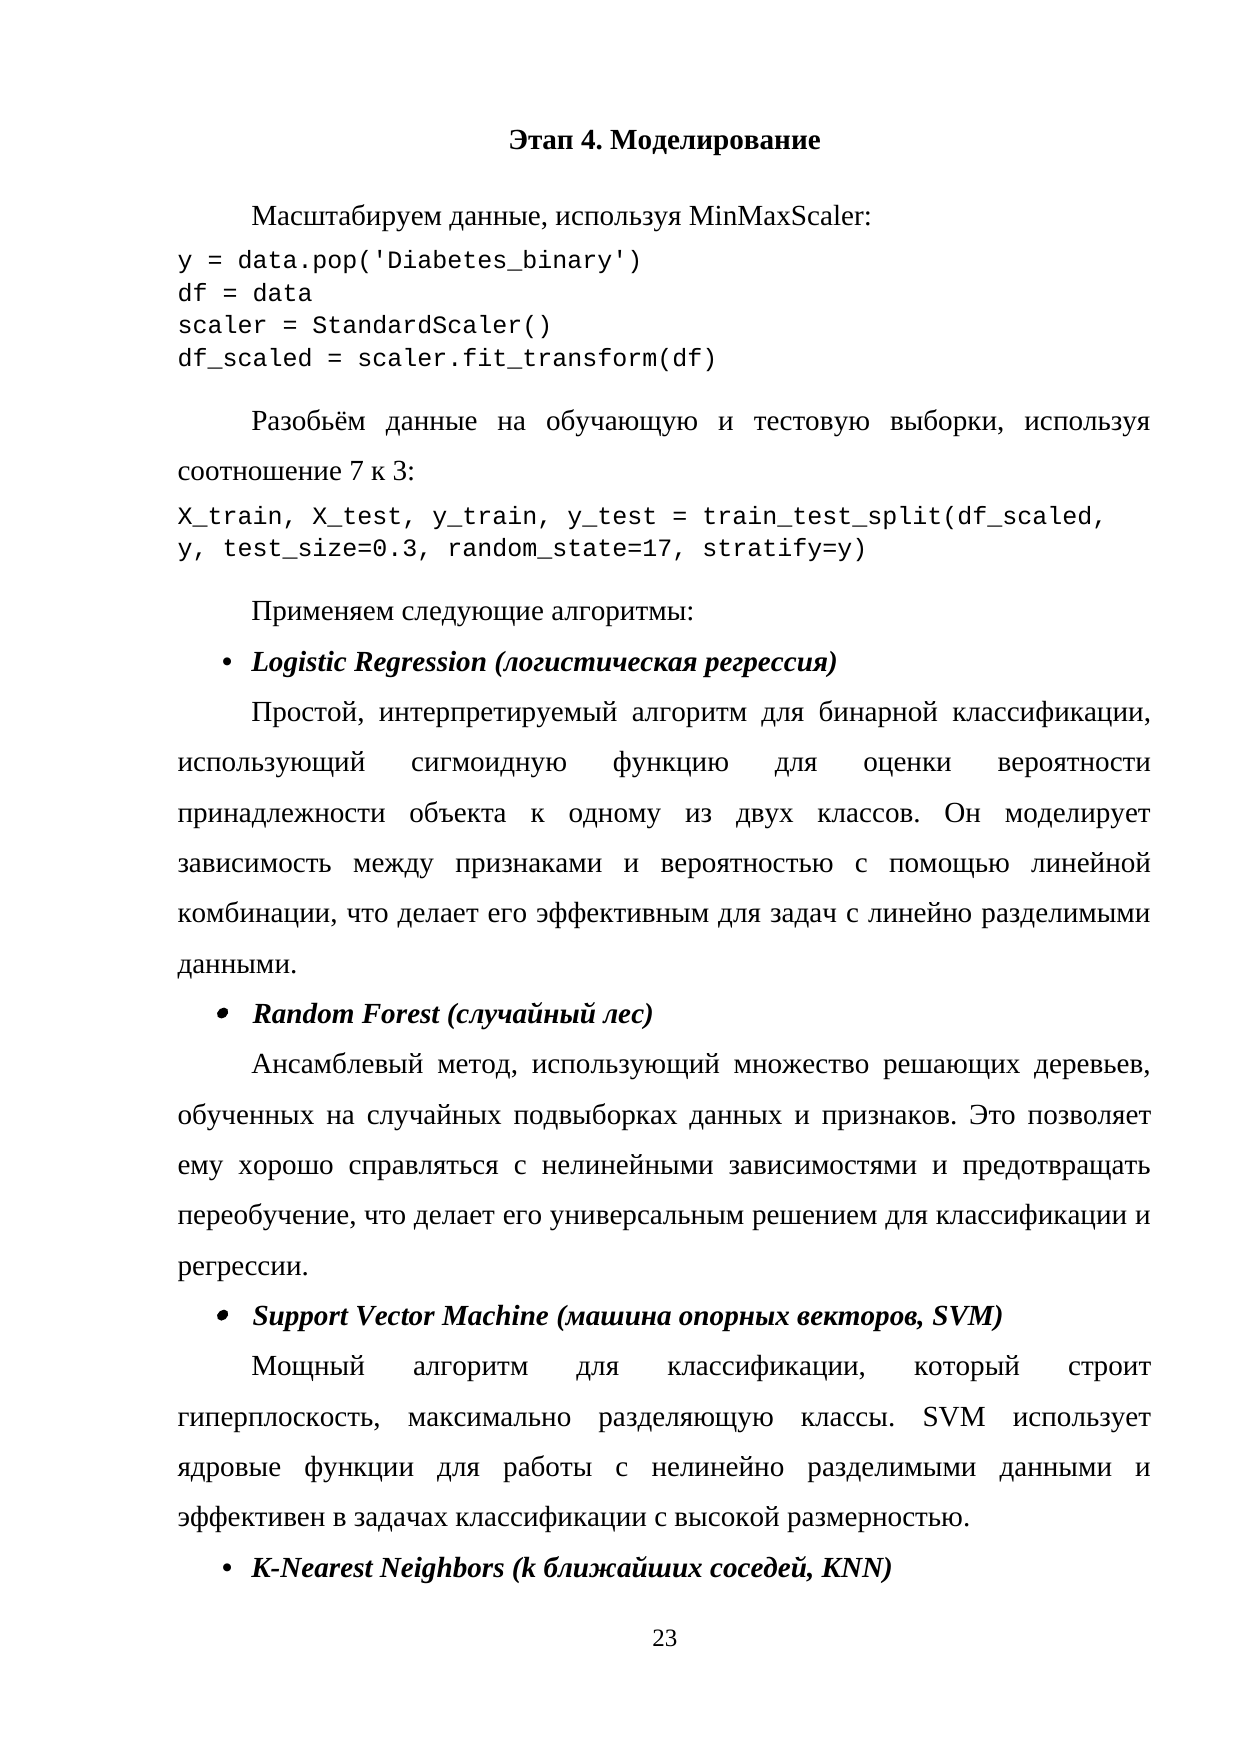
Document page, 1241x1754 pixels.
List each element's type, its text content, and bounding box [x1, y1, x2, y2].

text Масштабируем данные, используя MinMaxScaler: [177, 198, 1152, 231]
text scaler = StandardScaler() [177, 313, 1152, 341]
list K-Nearest Neighbors (k ближайших соседей, KNN) [222, 1550, 1152, 1583]
text X_train, X_test, y_train, y_test = train_test_split(df_scaled, y, test_size=0.3, random_state=17, stratify=y) [177, 503, 1152, 564]
text Простой, интерпретируемый алгоритм для бинарной классификации, использующий сигмоидную функцию для оценки вероятности принадлежности объекта к одному из двух классов. Он моделирует зависимость между признаками и вероятностью с помощью линейной комбинации, что делает его эффективным для задач с линейно разделимыми данными. [177, 694, 1152, 979]
text df_scaled = scaler.fit_transform(df) [177, 345, 1152, 374]
text Этап 4. Моделирование [177, 122, 1152, 156]
text y = data.pop('Diabetes_binary') [177, 248, 1152, 276]
text Мощный алгоритм для классификации, который строит гиперплоскость, максимально разделяющую классы. SVM использует ядровые функции для работы с нелинейно разделимыми данными и эффективен в задачах классификации с высокой размерностью. [177, 1348, 1152, 1533]
list Support Vector Machine (машина опорных векторов, SVM) [215, 1298, 1152, 1332]
text Применяем следующие алгоритмы: [177, 593, 1152, 627]
text Разобьём данные на обучающую и тестовую выборки, используя соотношение 7 к 3: [177, 403, 1152, 487]
list Random Forest (случайный лес) [215, 996, 1152, 1030]
text df = data [177, 280, 1152, 309]
list Logistic Regression (логистическая регрессия) [222, 644, 1152, 677]
text Ансамблевый метод, использующий множество решающих деревьев, обученных на случайных подвыборках данных и признаков. Это позволяет ему хорошо справляться с нелинейными зависимостями и предотвращать переобучение, что делает его универсальным решением для классификации и регрессии. [177, 1046, 1152, 1281]
